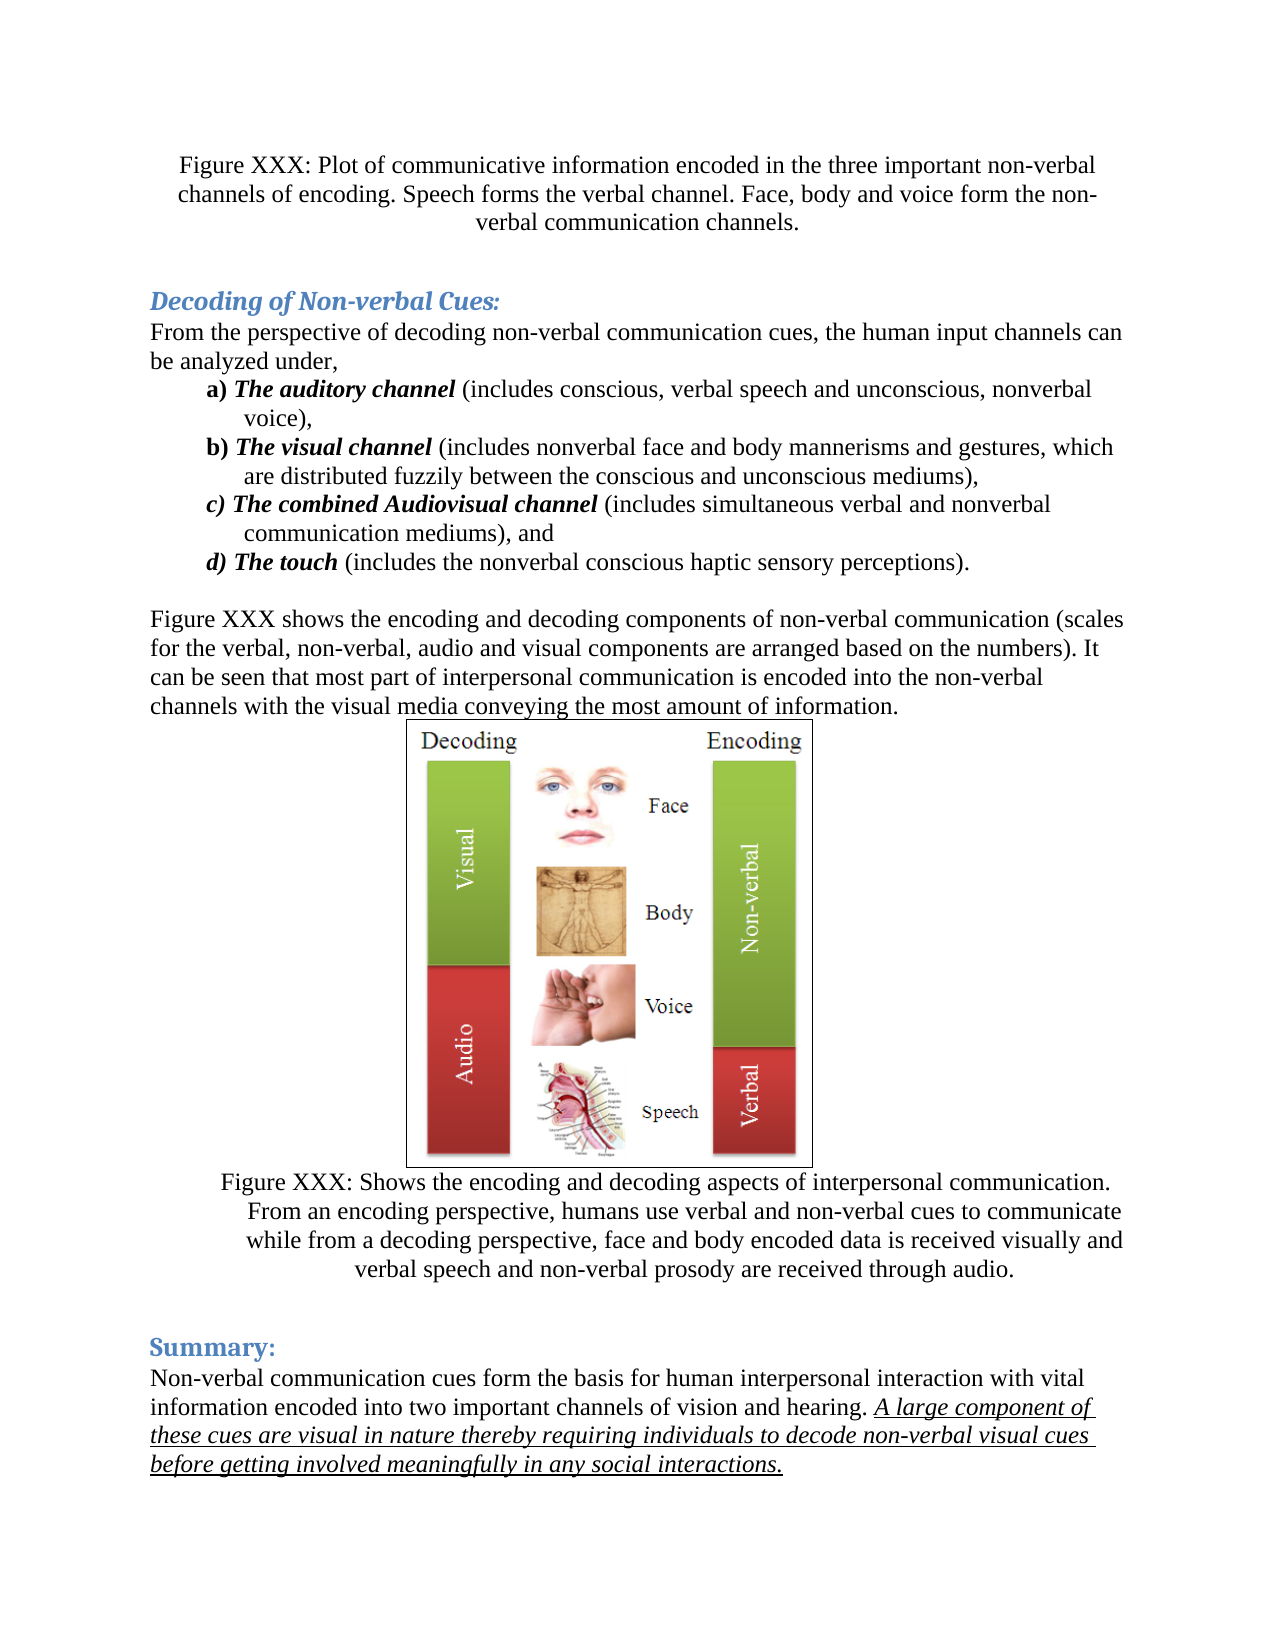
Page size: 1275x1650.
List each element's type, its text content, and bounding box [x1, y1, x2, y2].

subtitle Decoding of Non-verbal Cues: [150, 286, 1125, 317]
subtitle Summary: [150, 1332, 1125, 1363]
text Figure XXX shows the encoding and decoding components of non-verbal communication (scales for the verbal, non-verbal, audio and visual components are arranged based on the numbers). It can be seen that most part of interpersonal communication is encoded into the non-verbal channels with the visual media conveying the most amount of information. [150, 604, 1125, 719]
text a) The auditory channel (includes conscious, verbal speech and unconscious, nonverbal voice), [206, 374, 1125, 432]
picture [407, 720, 812, 1167]
text c) The combined Audiovisual channel (includes simultaneous verbal and nonverbal communication mediums), and [206, 489, 1125, 547]
text Figure XXX: Shows the encoding and decoding aspects of interpersonal communication. From an encoding perspective, humans use verbal and non-verbal cues to communicate while from a decoding perspective, face and body encoded data is received visually and verbal speech and non-verbal prosody are received through audio. [206, 1167, 1125, 1282]
text From the perspective of decoding non-verbal communication cues, the human input channels can be analyzed under, [150, 317, 1125, 374]
text b) The visual channel (includes nonverbal face and body mannerisms and gestures, which are distributed fuzzily between the conscious and unconscious mediums), [206, 432, 1125, 489]
text Non-verbal communication cues form the basis for human interpersonal interaction with vital information encoded into two important channels of vision and hearing. A large component of these cues are visual in nature thereby requiring individuals to decode non-verbal visual cues before getting involved meaningfully in any social interactions. [150, 1363, 1125, 1478]
text d) The touch (includes the nonverbal conscious haptic sensory perceptions). [206, 547, 1125, 576]
text Figure XXX: Plot of communicative information encoded in the three important non-verbal channels of encoding. Speech forms the verbal channel. Face, body and voice form the non-verbal communication channels. [150, 150, 1125, 236]
